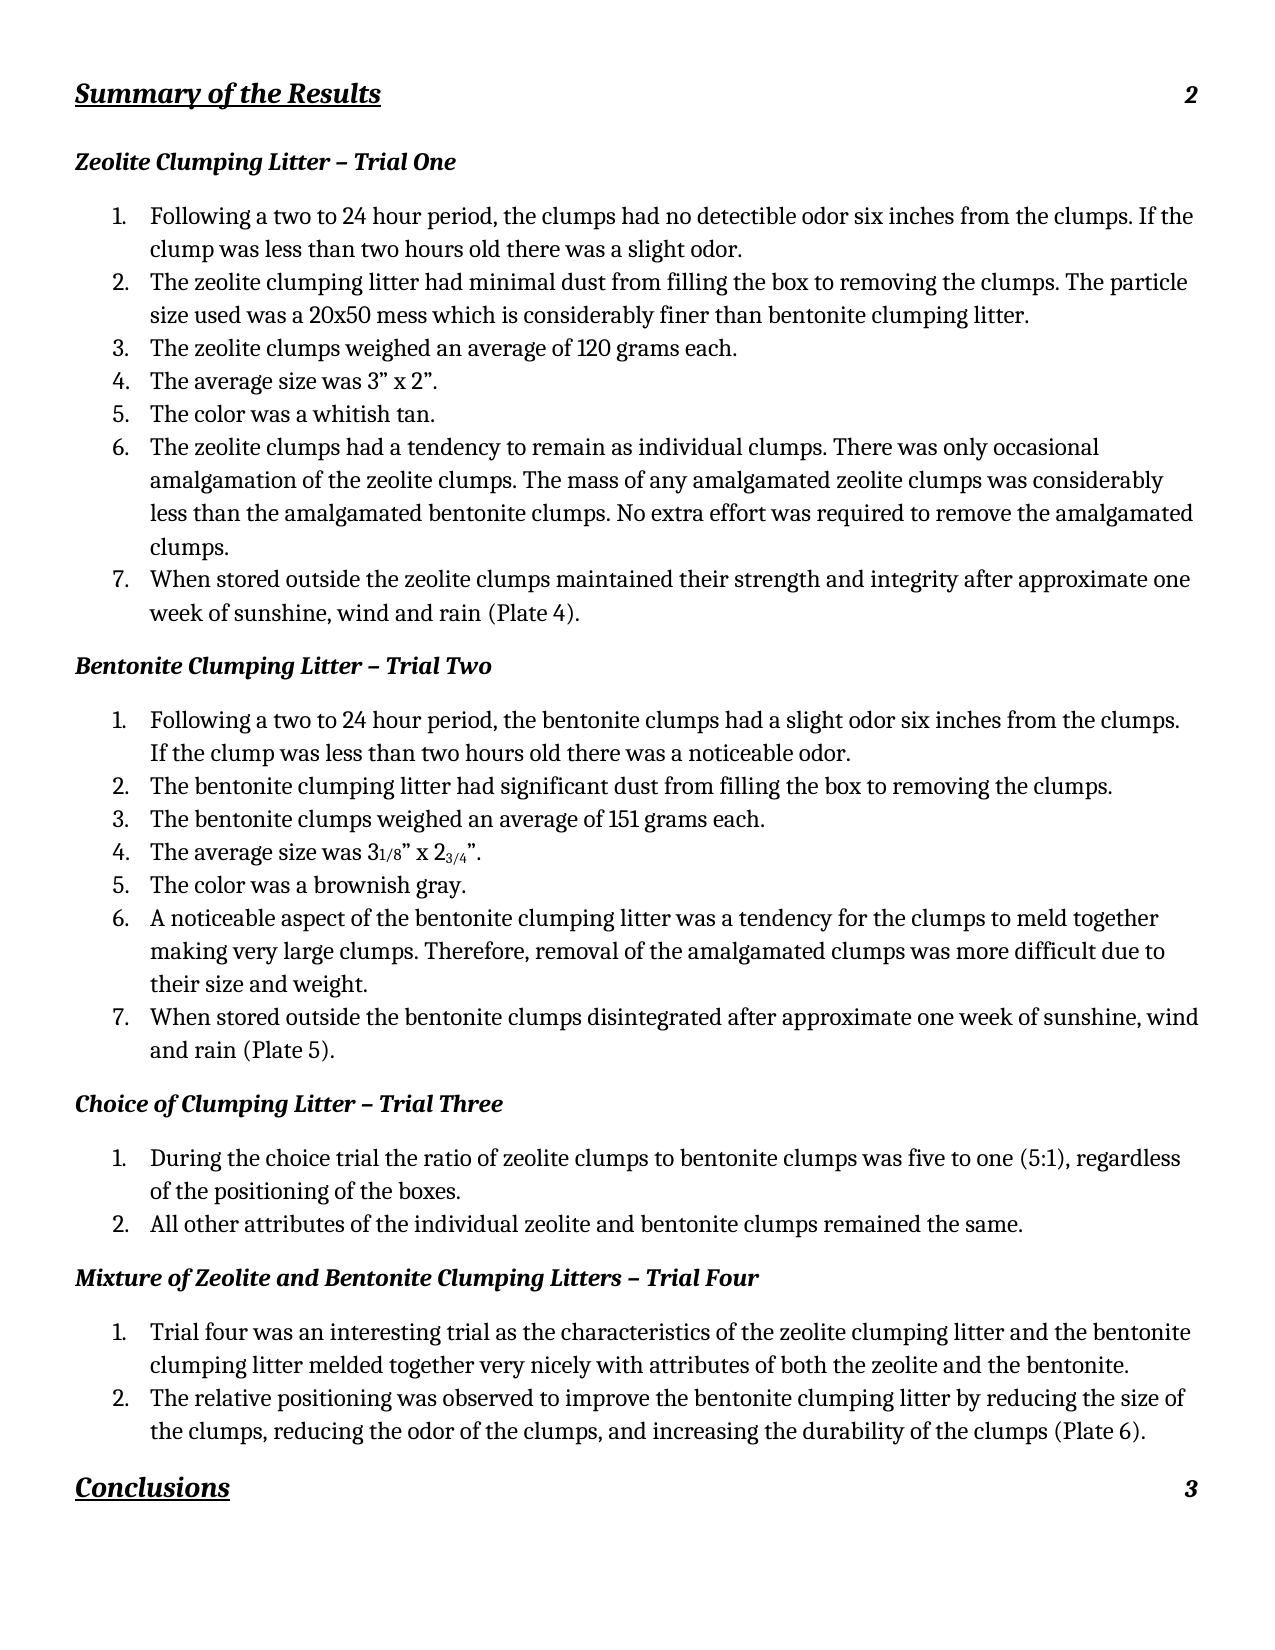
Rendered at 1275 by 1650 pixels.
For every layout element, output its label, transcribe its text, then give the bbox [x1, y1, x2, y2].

list The bentonite clumps weighed an average of 151 grams each. [112, 805, 1200, 834]
text Mixture of Zeolite and Bentonite Clumping Litters – Trial Four [75, 1264, 1200, 1293]
list When stored outside the zeolite clumps maintained their strength and integrity after approximate one week of sunshine, wind and rain (Plate 4). [112, 565, 1200, 627]
text Bentonite Clumping Litter – Trial Two [75, 652, 1200, 681]
list The zeolite clumps weighed an average of 120 grams each. [112, 334, 1200, 363]
list The color was a whitish tan. [112, 400, 1200, 429]
list The zeolite clumping litter had minimal dust from filling the box to removing the clumps. The particle size used was a 20x50 mess which is considerably finer than bentonite clumping litter. [112, 268, 1200, 330]
list The zeolite clumps had a tendency to remain as individual clumps. There was only occasional amalgamation of the zeolite clumps. The mass of any amalgamated zeolite clumps was considerably less than the amalgamated bentonite clumps. No extra effort was required to remove the amalgamated clumps. [112, 433, 1200, 561]
list Following a two to 24 hour period, the bentonite clumps had a slight odor six inches from the clumps. If the clump was less than two hours old there was a noticeable odor. [112, 706, 1200, 768]
list During the choice trial the ratio of zeolite clumps to bentonite clumps was five to one (5:1), regardless of the positioning of the boxes. [112, 1144, 1200, 1206]
list The color was a brownish gray. [112, 871, 1200, 900]
text Summary of the Results 2 [75, 77, 1200, 110]
list The average size was 31/8” x 23/4”. [112, 838, 1200, 867]
list Trial four was an interesting trial as the characteristics of the zeolite clumping litter and the bentonite clumping litter melded together very nicely with attributes of both the zeolite and the bentonite. [112, 1318, 1200, 1379]
list A noticeable aspect of the bentonite clumping litter was a tendency for the clumps to meld together making very large clumps. Therefore, removal of the amalgamated clumps was more difficult due to their size and weight. [112, 904, 1200, 999]
list The relative positioning was observed to improve the bentonite clumping litter by reducing the size of the clumps, reducing the odor of the clumps, and increasing the durability of the clumps (Plate 6). [112, 1384, 1200, 1446]
list Following a two to 24 hour period, the clumps had no detectible odor six inches from the clumps. If the clump was less than two hours old there was a slight odor. [112, 202, 1200, 264]
text Zeolite Clumping Litter – Trial One [75, 148, 1200, 177]
list The bentonite clumping litter had significant dust from filling the box to removing the clumps. [112, 772, 1200, 801]
list All other attributes of the individual zeolite and bentonite clumps remained the same. [112, 1210, 1200, 1239]
list The average size was 3” x 2”. [112, 367, 1200, 396]
text Conclusions 3 [75, 1471, 1200, 1504]
text Choice of Clumping Litter – Trial Three [75, 1090, 1200, 1119]
list When stored outside the bentonite clumps disintegrated after approximate one week of sunshine, wind and rain (Plate 5). [112, 1003, 1200, 1065]
